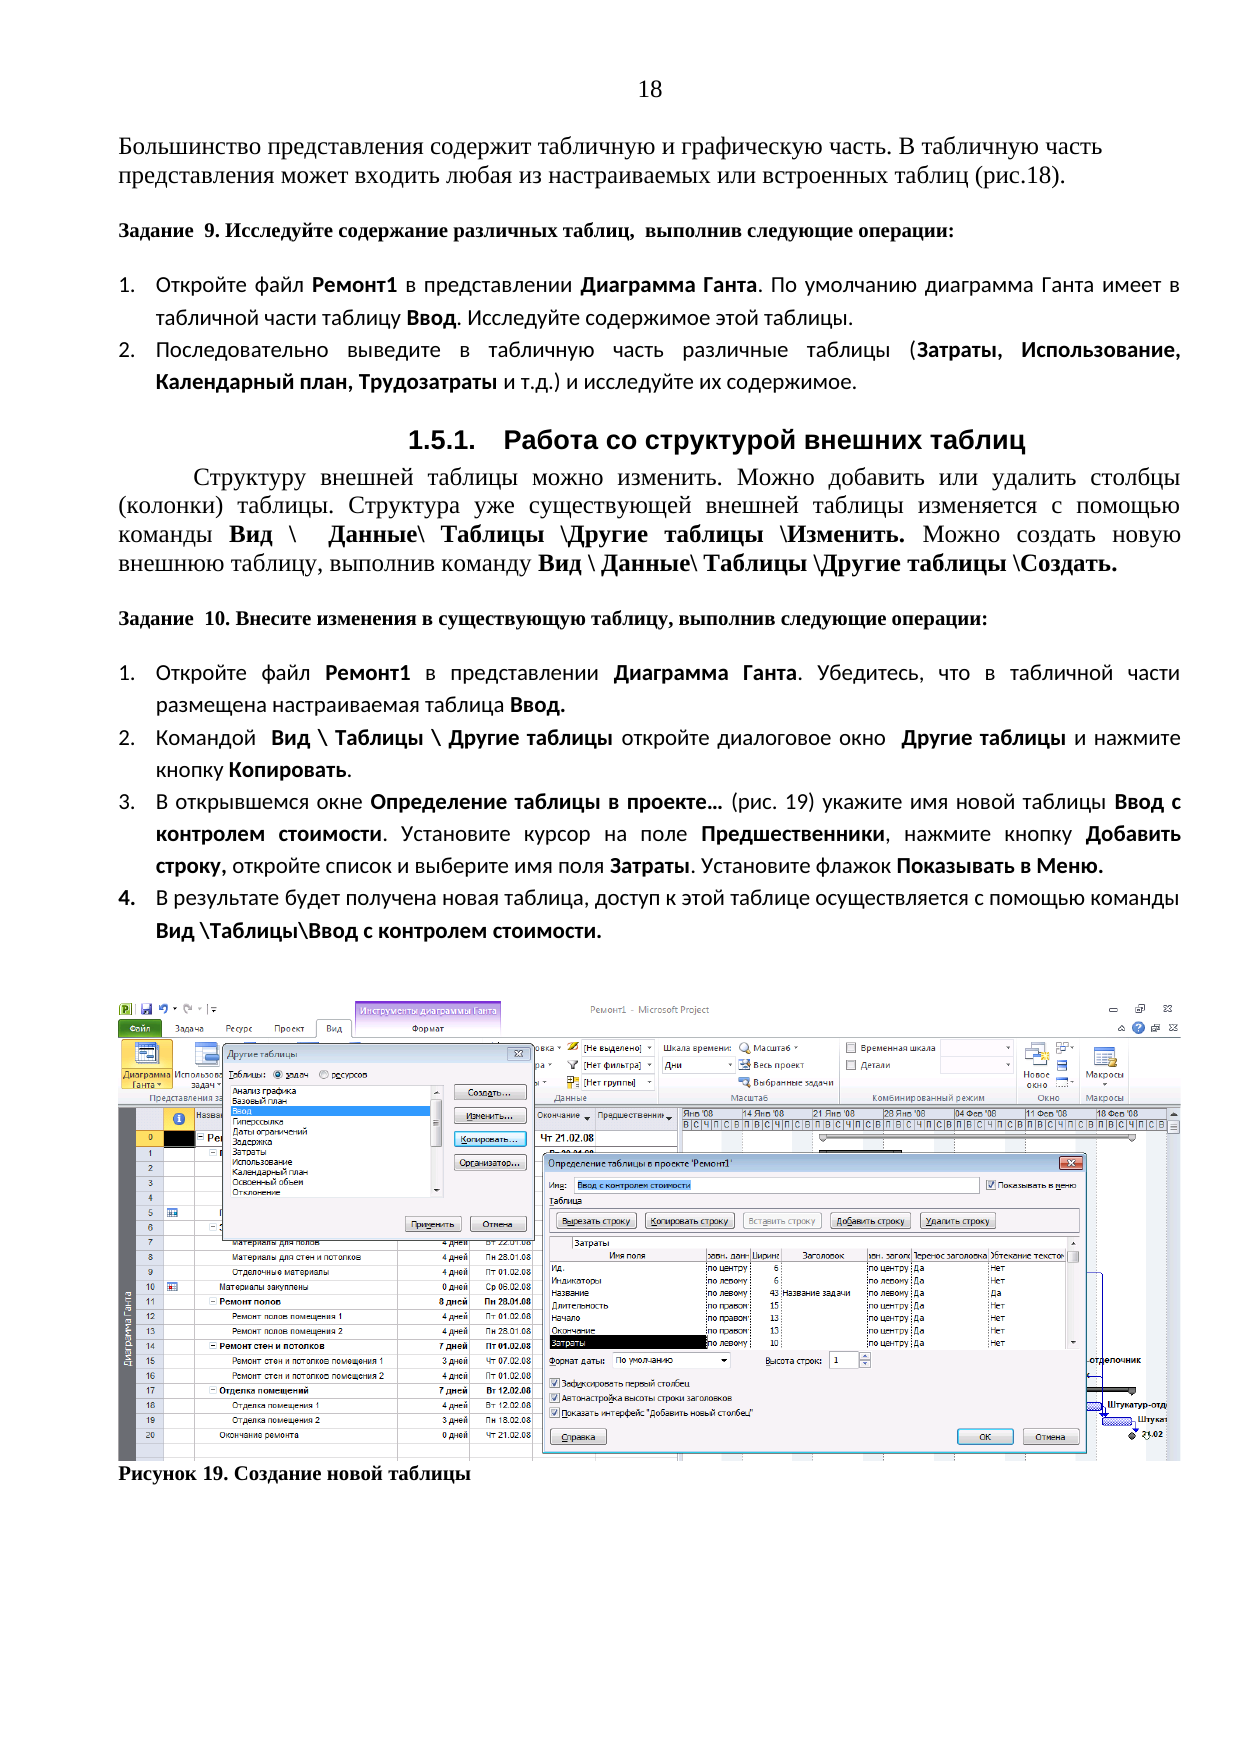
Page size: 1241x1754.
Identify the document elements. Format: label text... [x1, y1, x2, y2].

list Откройте файл Ремонт1 в представлении Диаграмма Ганта. Убедитесь, что в табличной части размещена настраиваемая таблица Ввод. [118, 658, 1181, 718]
list Последовательно выведите в табличную часть различные таблицы (Затраты, Использование, Календарный план, Трудозатраты и т.д.) и исследуйте их содержимое. [118, 335, 1181, 395]
list В результате будет получена новая таблица, доступ к этой таблице осуществляется с помощью команды Вид \Таблицы\Ввод с контролем стоимости. [118, 883, 1181, 944]
text Структуру внешней таблицы можно изменить. Можно добавить или удалить столбцы (колонки) таблицы. Структура уже существующей внешней таблицы изменяется с помощью команды Вид \ Данные\ Таблицы \Другие таблицы \Изменить. Можно создать новую внешнюю таблицу, выполнив команду Вид \ Данные\ Таблицы \Другие таблицы \Создать. [118, 462, 1181, 577]
list Командой Вид \ Таблицы \ Другие таблицы откройте диалоговое окно Другие таблицы и нажмите кнопку Копировать. [118, 723, 1181, 783]
subtitle Работа со структурой внешних таблиц [252, 424, 1181, 455]
list Откройте файл Ремонт1 в представлении Диаграмма Ганта. По умолчанию диаграмма Ганта имеет в табличной части таблицу Ввод. Исследуйте содержимое этой таблицы. [118, 270, 1181, 331]
list В открывшемся окне Определение таблицы в проекте… (рис. 19) укажите имя новой таблицы Ввод с контролем стоимости. Установите курсор на поле Предшественники, нажмите кнопку Добавить строку, откройте список и выберите имя поля Затраты. Установите флажок Показывать в Меню. [118, 787, 1181, 879]
picture [118, 1001, 1181, 1461]
text Большинство представления содержит табличную и графическую часть. В табличную часть представления может входить любая из настраиваемых или встроенных таблиц (рис.18). [118, 131, 1181, 189]
